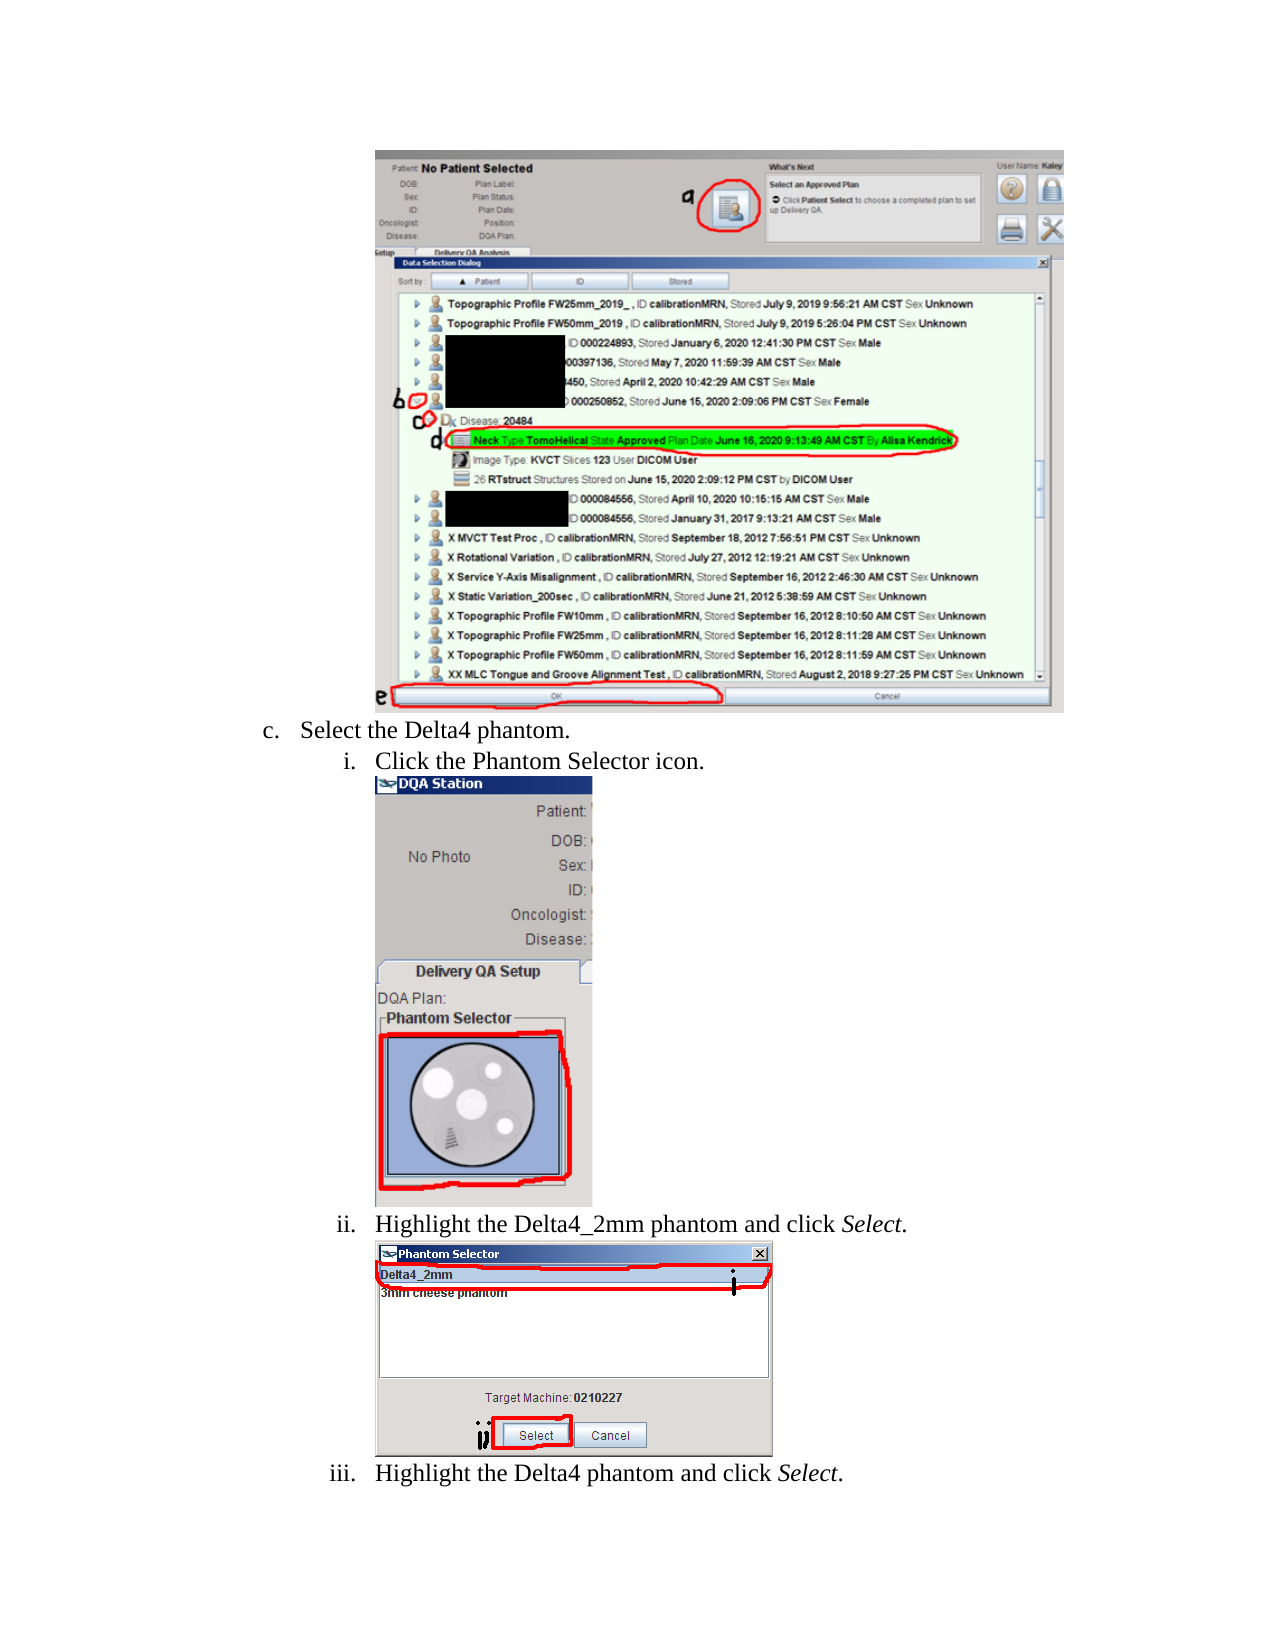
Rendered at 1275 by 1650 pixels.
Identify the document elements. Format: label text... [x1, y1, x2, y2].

list Select the Delta4 phantom. [262, 715, 1125, 743]
picture [375, 150, 1064, 713]
list Highlight the Delta4_2mm phantom and click Select. [356, 1209, 1125, 1238]
list Highlight the Delta4 phantom and click Select. [356, 1458, 1125, 1487]
picture [375, 1240, 773, 1457]
list Click the Phantom Selector icon. [356, 746, 1125, 774]
picture [375, 776, 593, 1207]
